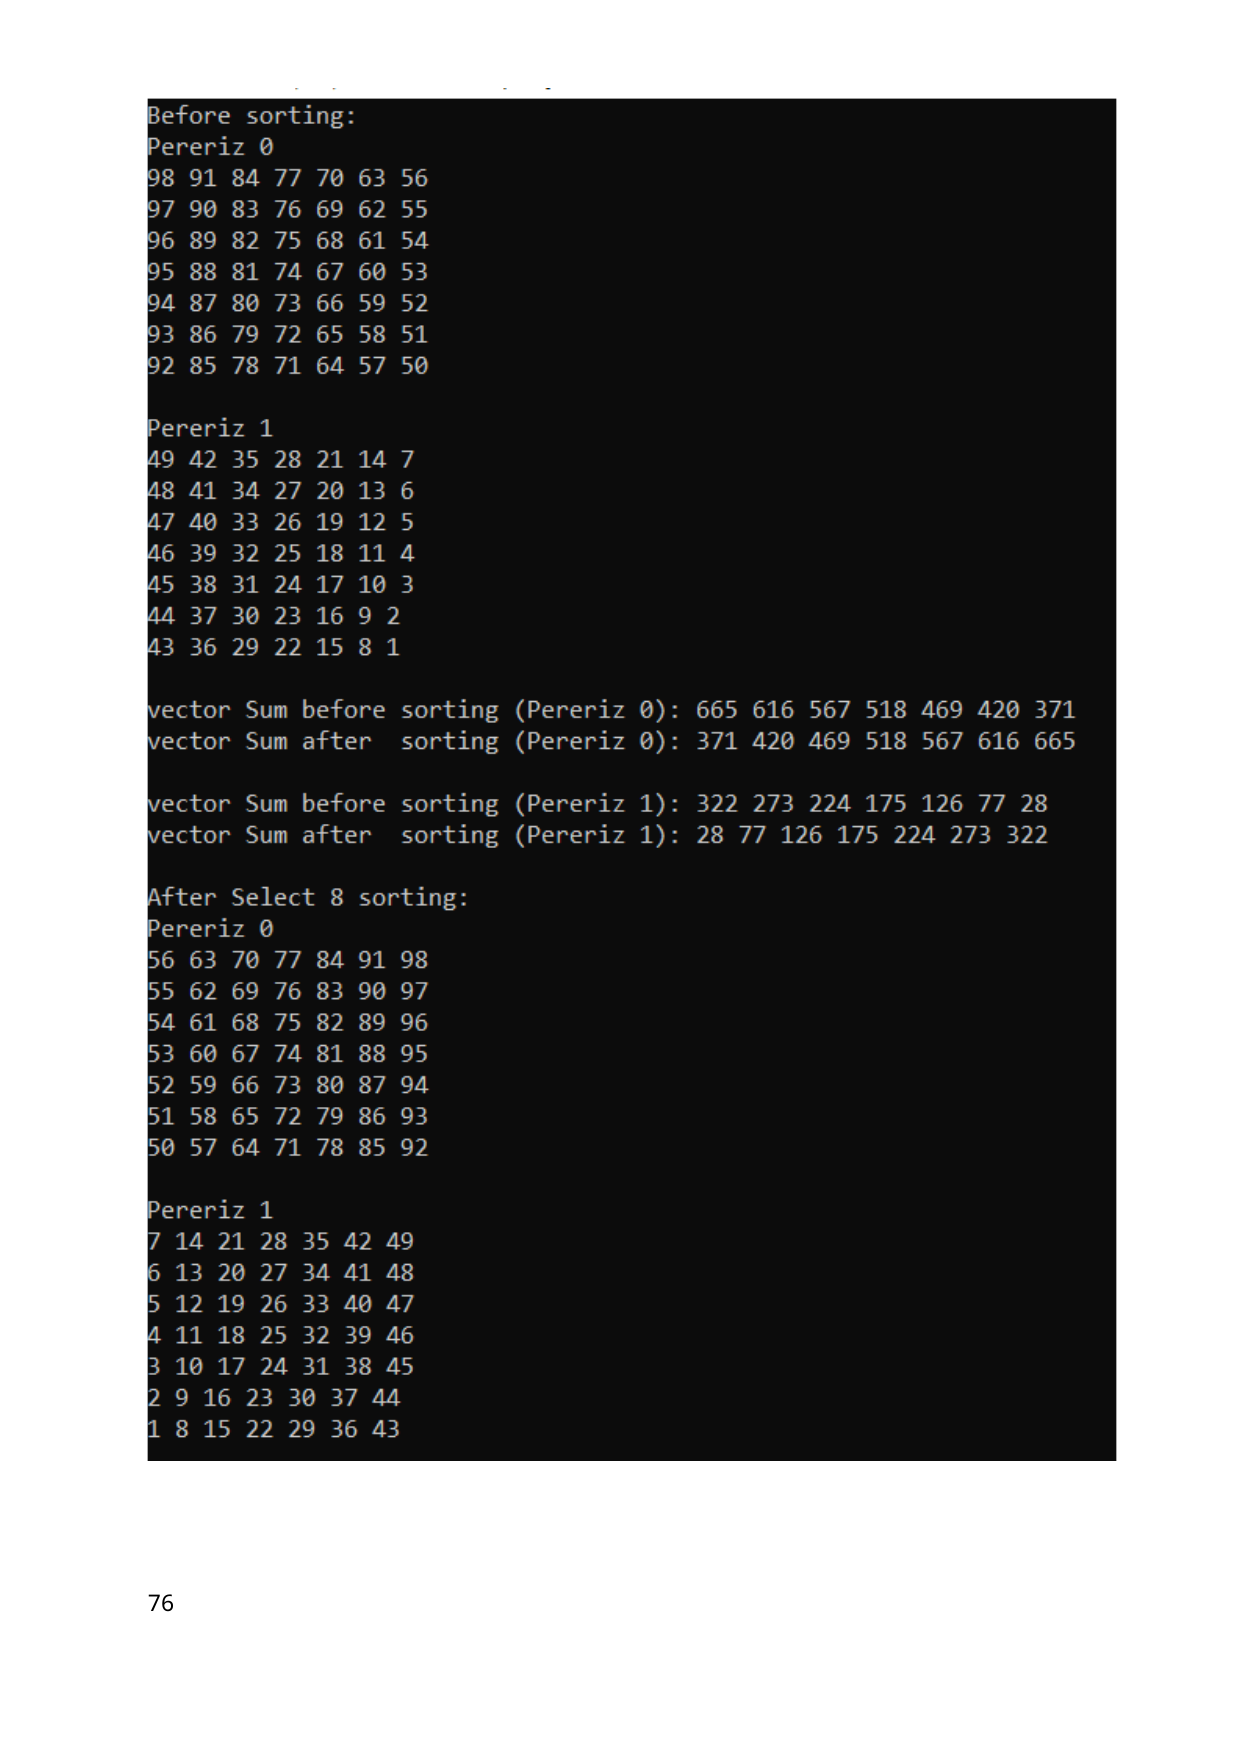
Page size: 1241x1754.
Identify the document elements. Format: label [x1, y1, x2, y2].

picture [147, 88, 1117, 1461]
